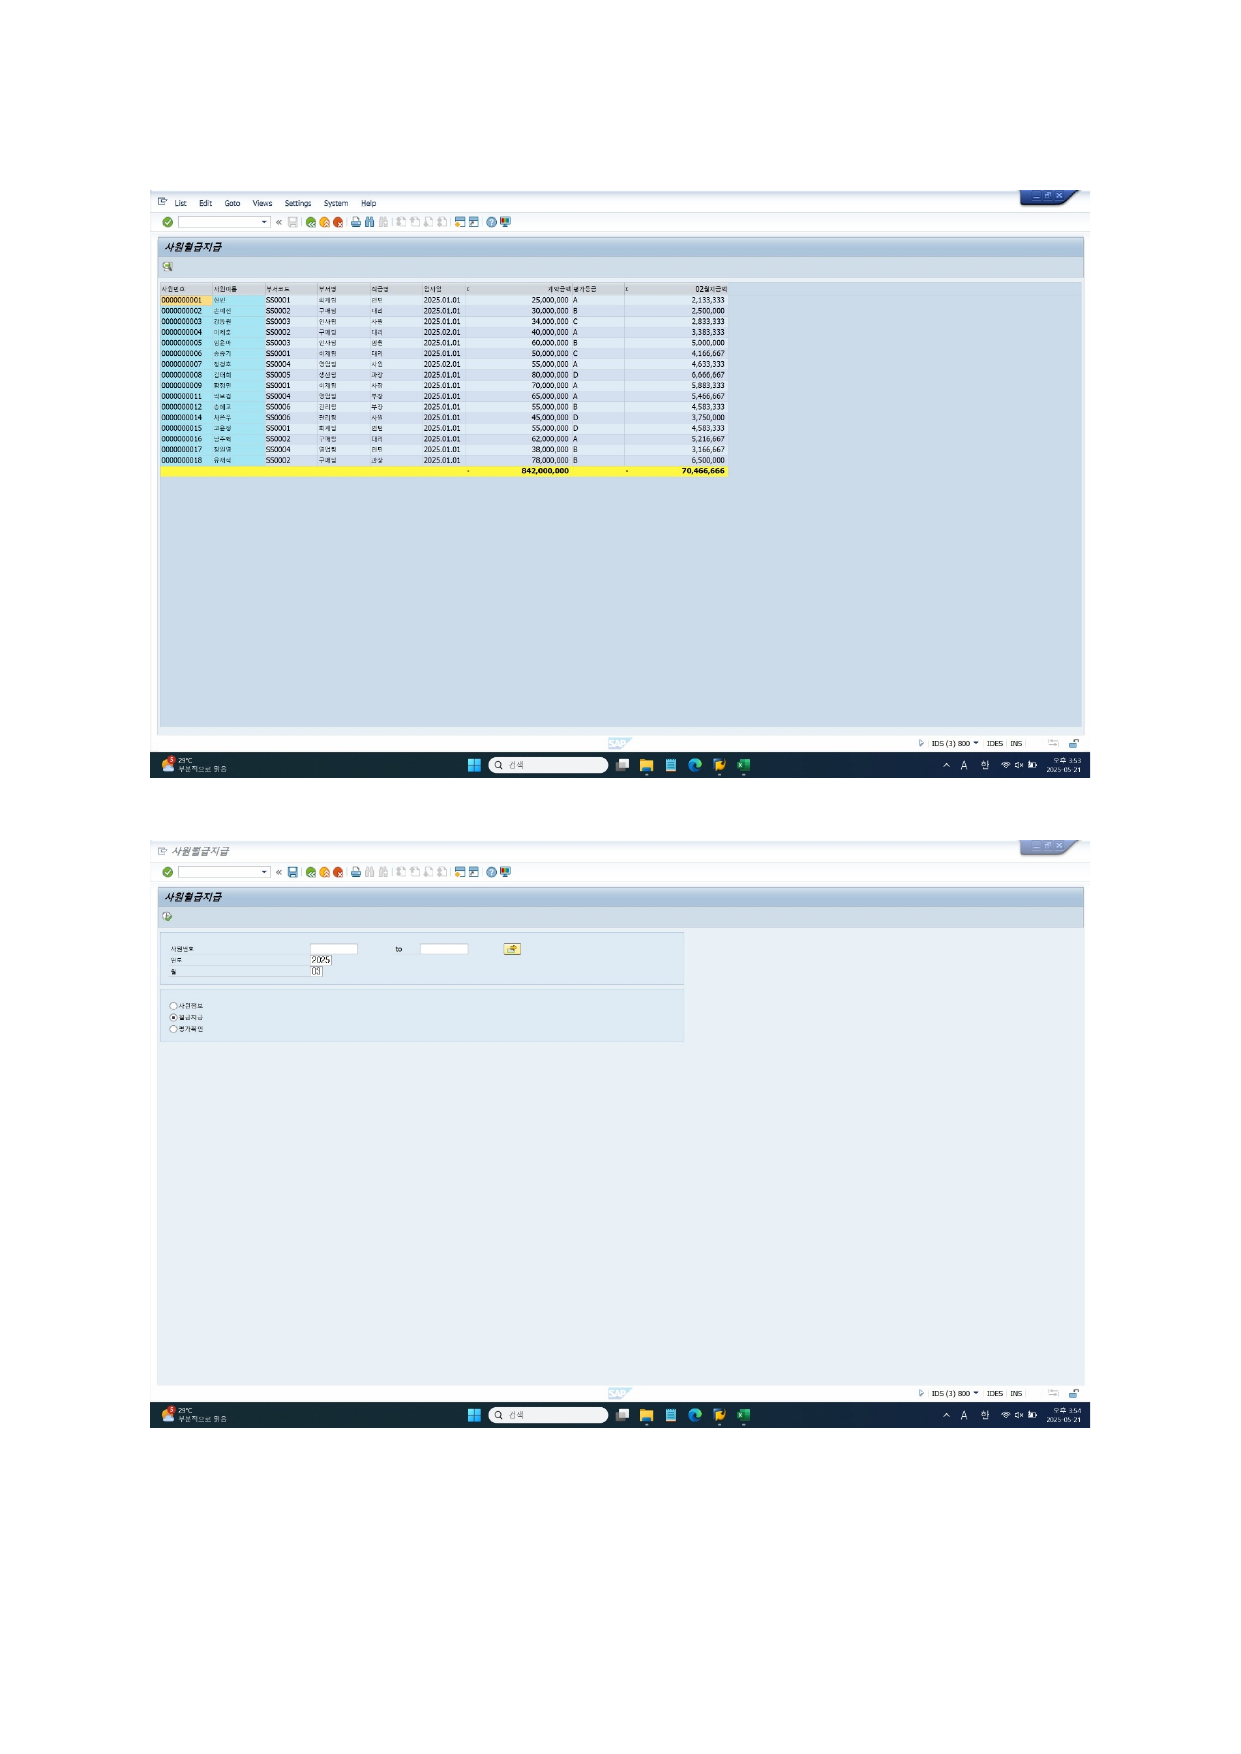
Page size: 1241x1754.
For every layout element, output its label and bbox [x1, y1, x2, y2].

picture [150, 190, 1091, 778]
picture [150, 840, 1091, 1428]
